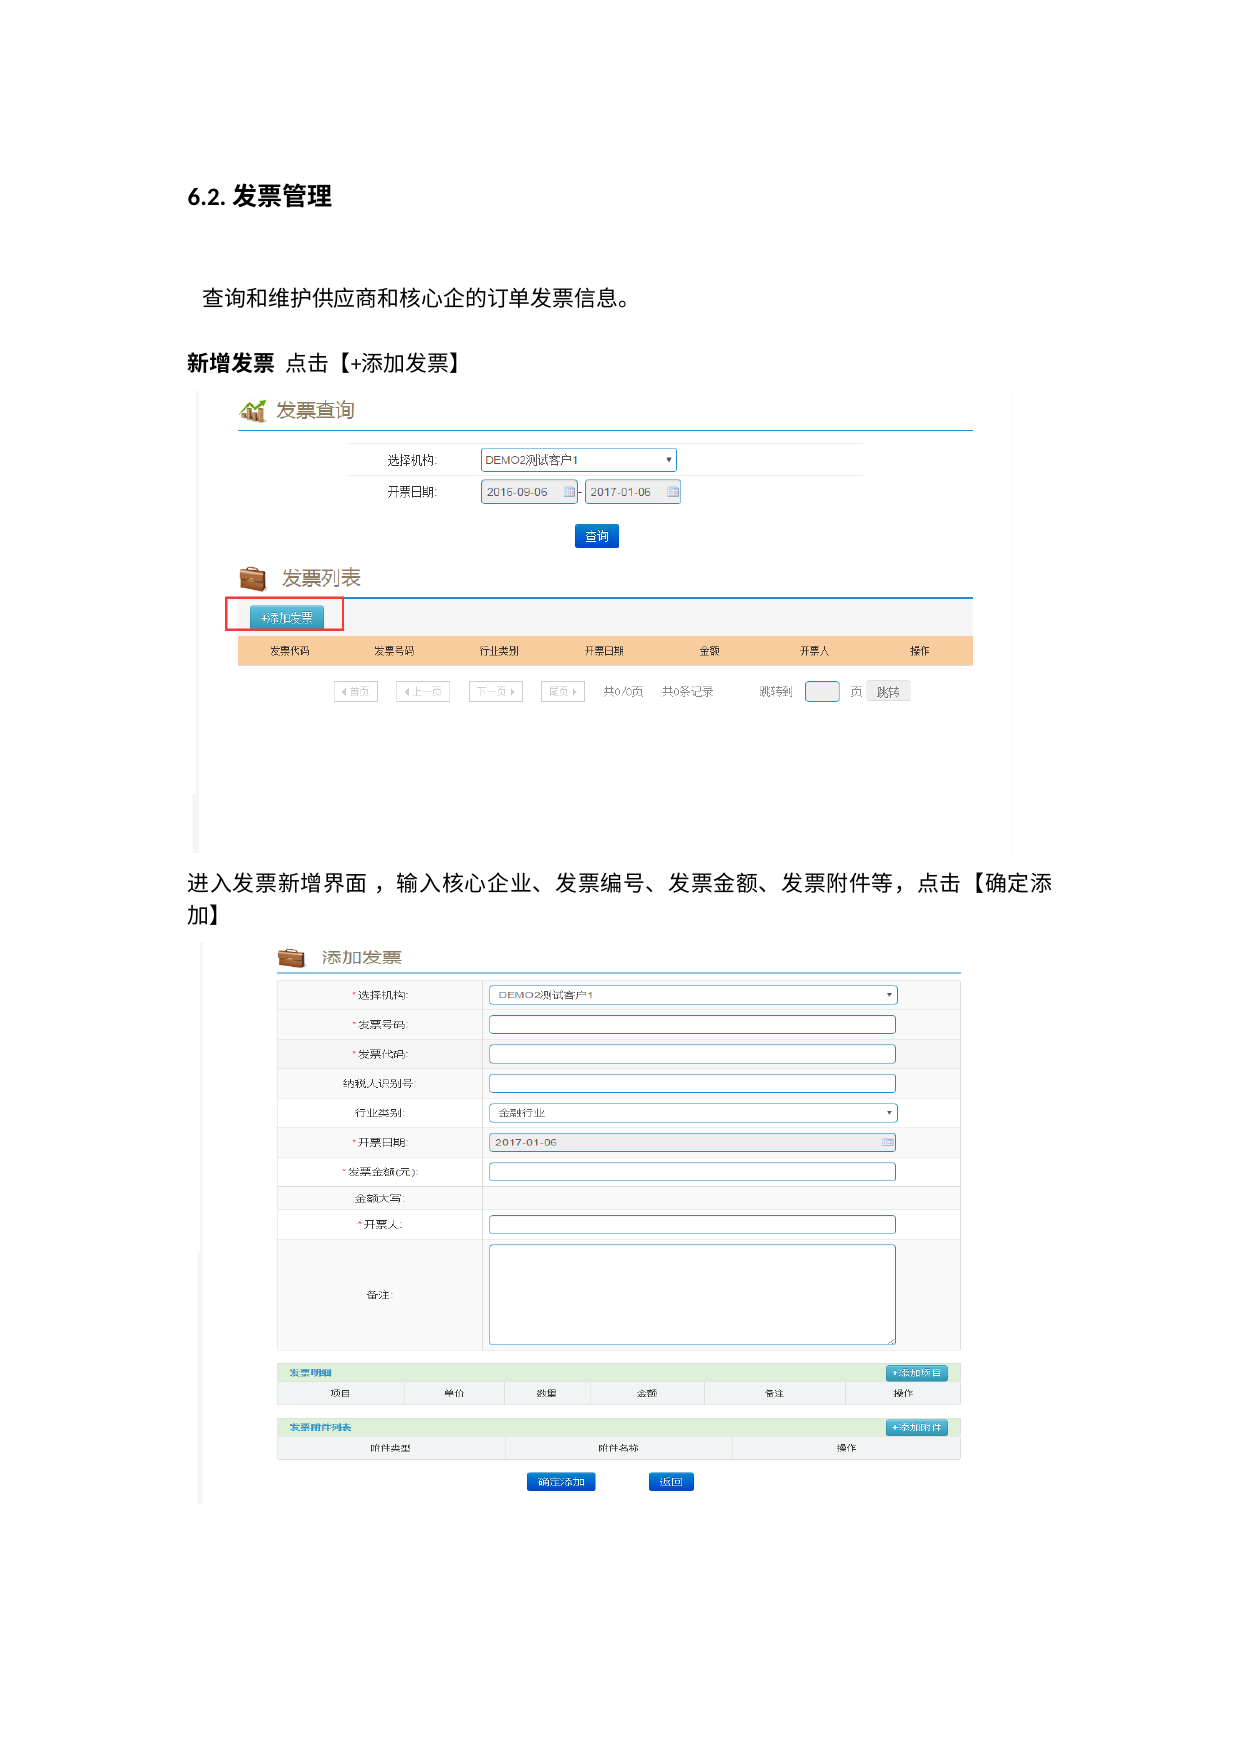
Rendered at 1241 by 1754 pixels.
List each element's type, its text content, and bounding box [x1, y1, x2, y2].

text 查询和维护供应商和核心企的订单发票信息。 [187, 281, 1053, 313]
text 新增发票 点击【+添加发票】 [187, 346, 1053, 378]
subtitle 6.2. 发票管理 [187, 162, 1053, 227]
picture [192, 391, 1013, 853]
text 进入发票新增界面 ，输入核心企业、发票编号、发票金额、发票附件等，点击【确定添加】 [187, 866, 1053, 931]
picture [197, 942, 1010, 1504]
